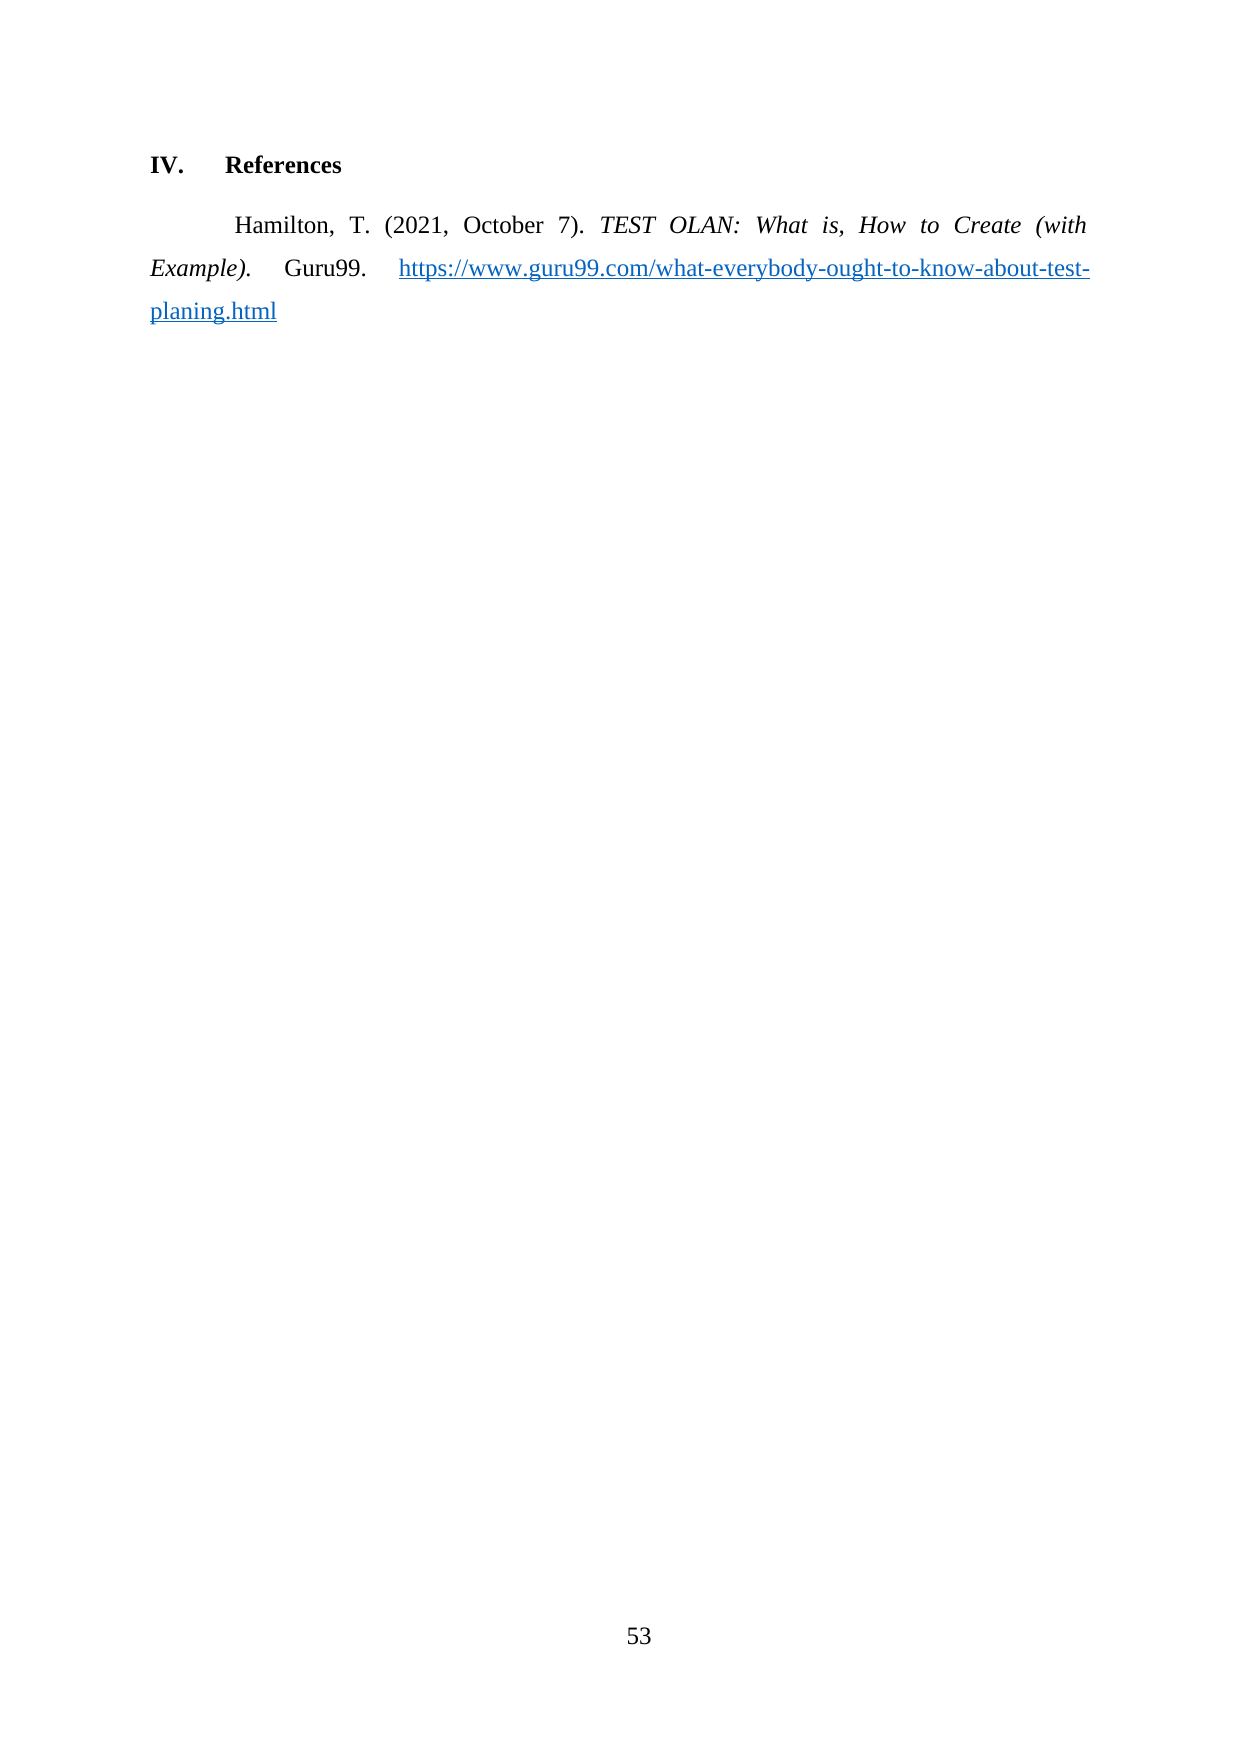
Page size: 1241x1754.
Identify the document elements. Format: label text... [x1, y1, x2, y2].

subtitle References [150, 150, 1090, 179]
text Hamilton, T. (2021, October 7). TEST OLAN: What is, How to Create (with Example). Guru99. https://www.guru99.com/what-everybody-ought-to-know-about-test-planing.html [150, 210, 1090, 325]
